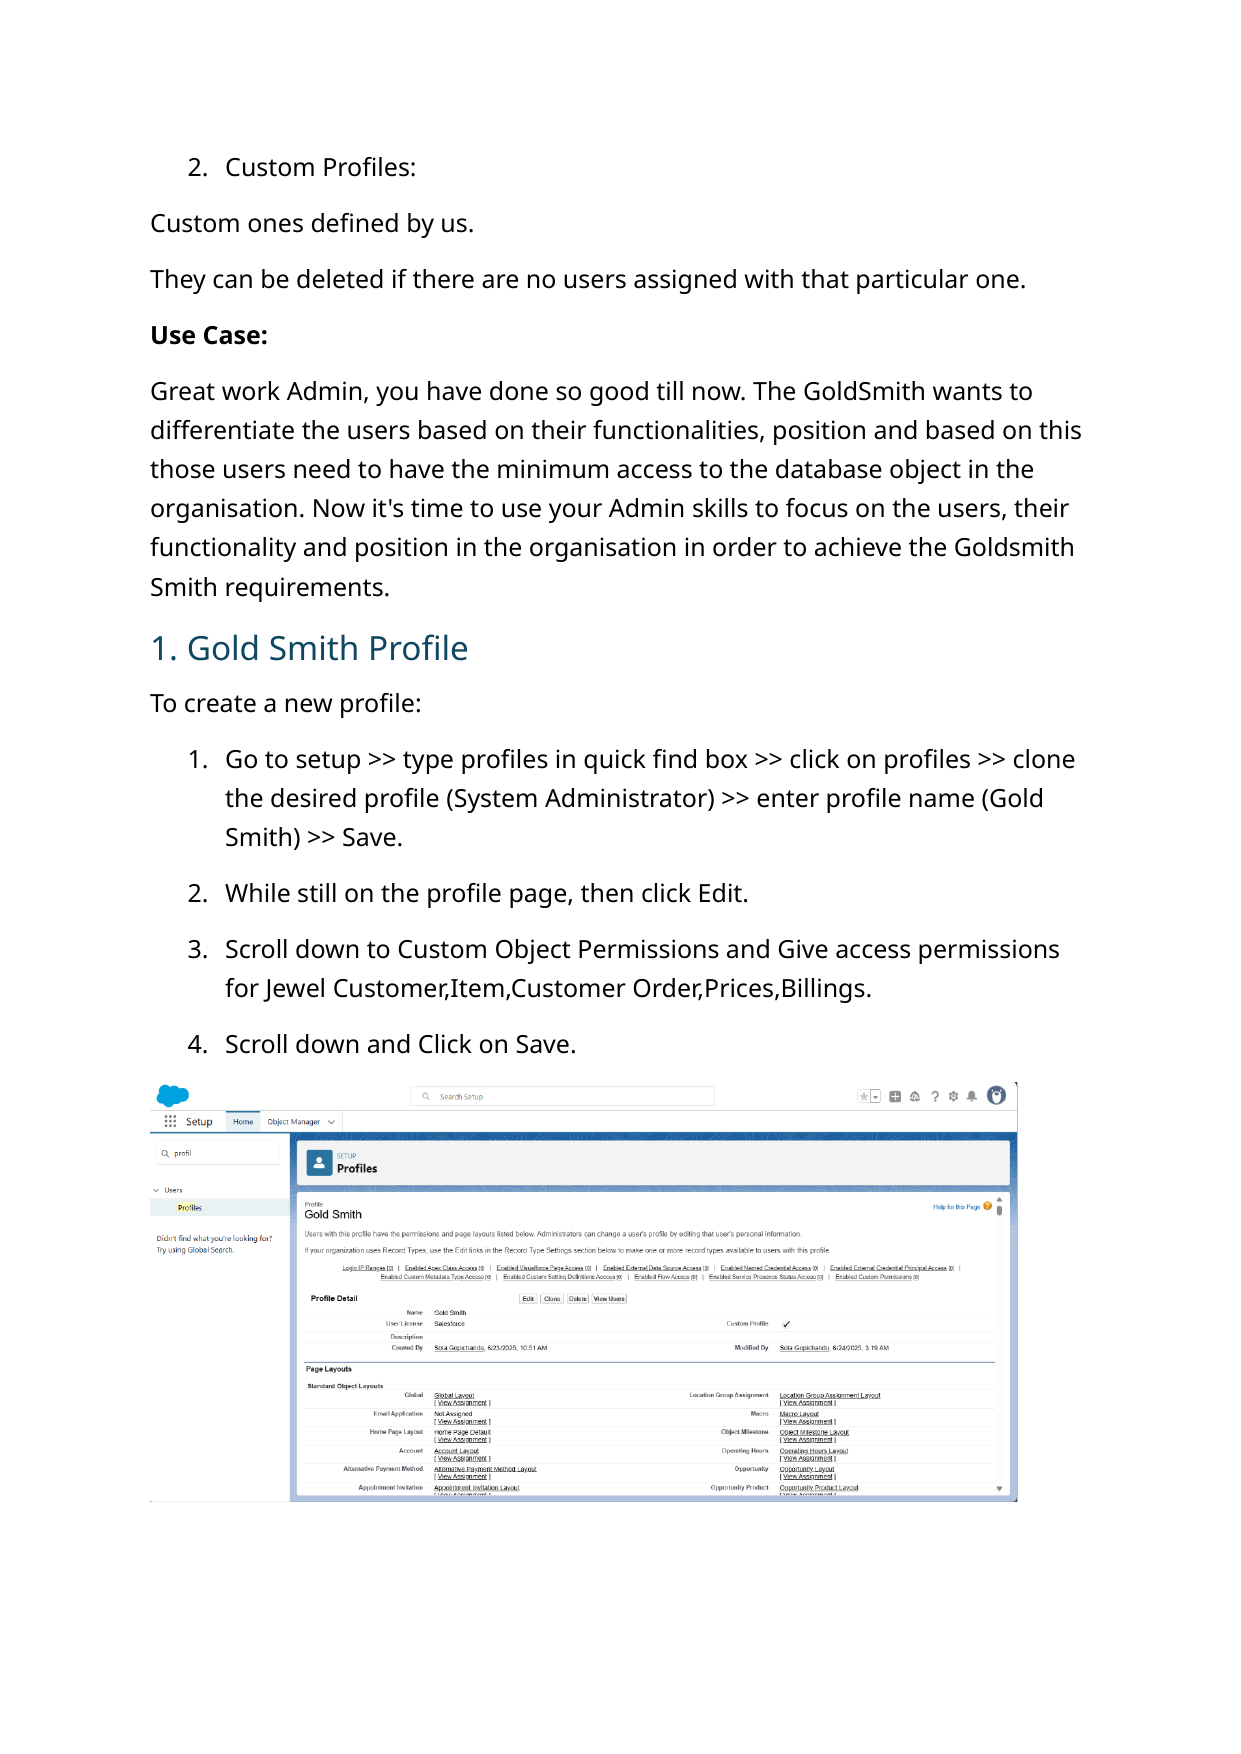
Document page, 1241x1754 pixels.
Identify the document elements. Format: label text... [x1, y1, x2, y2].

text Custom ones defined by us. [150, 206, 1090, 240]
picture [150, 1082, 1018, 1502]
list Custom Profiles: [187, 150, 1090, 184]
text To create a new profile: [150, 686, 1090, 719]
list Scroll down and Click on Save. [187, 1026, 1090, 1060]
list Scroll down to Custom Object Permissions and Give access permissions for Jewel Customer,Item,Customer Order,Prices,Billings. [187, 931, 1090, 1004]
list Go to setup >> type profiles in quick find box >> click on profiles >> clone the desired profile (System Administrator) >> enter profile name (Gold Smith) >> Save. [187, 741, 1090, 854]
text Use Case: [150, 317, 1090, 352]
text Great work Admin, you have done so good till now. The GoldSmith wants to differentiate the users based on their functionalities, position and based on this those users need to have the minimum access to the database object in the organisation. Now it's time to use your Admin skills to focus on the users, their functionality and position in the organisation in order to achieve the Goldsmith Smith requirements. [150, 373, 1090, 603]
subtitle 1. Gold Smith Profile [150, 625, 1090, 670]
text They can be deleted if there are no users assigned with that particular one. [150, 262, 1090, 296]
list While still on the profile page, then click Edit. [187, 876, 1090, 909]
